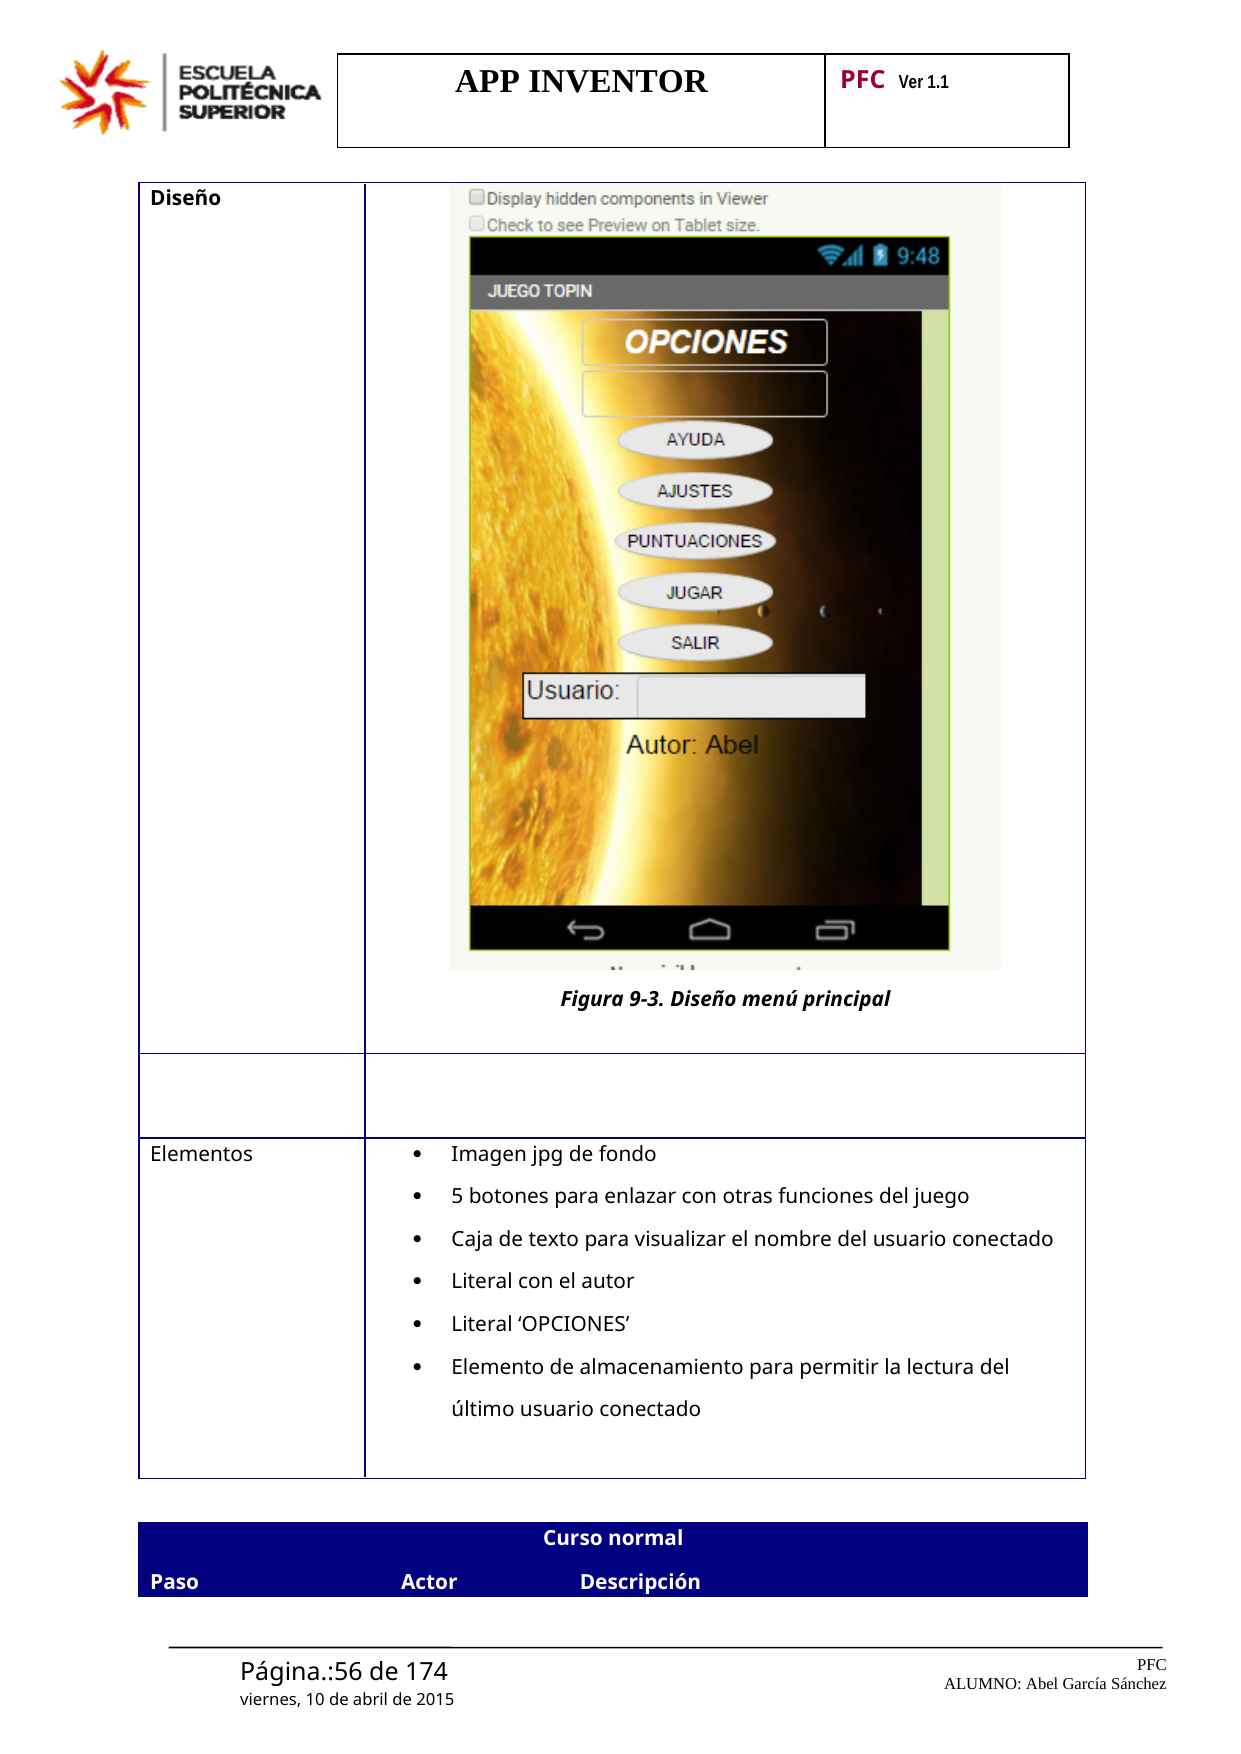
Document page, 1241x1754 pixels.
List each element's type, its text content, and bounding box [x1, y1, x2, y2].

table_cell [140, 1054, 364, 1137]
picture [449, 183, 1001, 970]
table_header Curso normal [140, 1523, 1087, 1566]
table_cell Diseño [140, 183, 365, 1053]
table_cell Descripción [569, 1567, 1087, 1596]
table_cell Imagen jpg de fondo 5 botones para enlazar con otras funciones del juego Caja de texto para visualizar el nombre del usuario conectado Literal con el autor Literal ‘OPCIONES’ Elemento de almacenamiento para permitir la lectura del último usuario conectado [366, 1139, 1085, 1477]
picture [60, 43, 323, 146]
table_cell Figura 9-3. Diseño menú principal [366, 183, 1085, 1053]
table_cell Elementos [140, 1139, 364, 1477]
table_cell [366, 1054, 1085, 1137]
table_cell Paso [140, 1567, 389, 1596]
table_cell Actor [390, 1567, 568, 1596]
